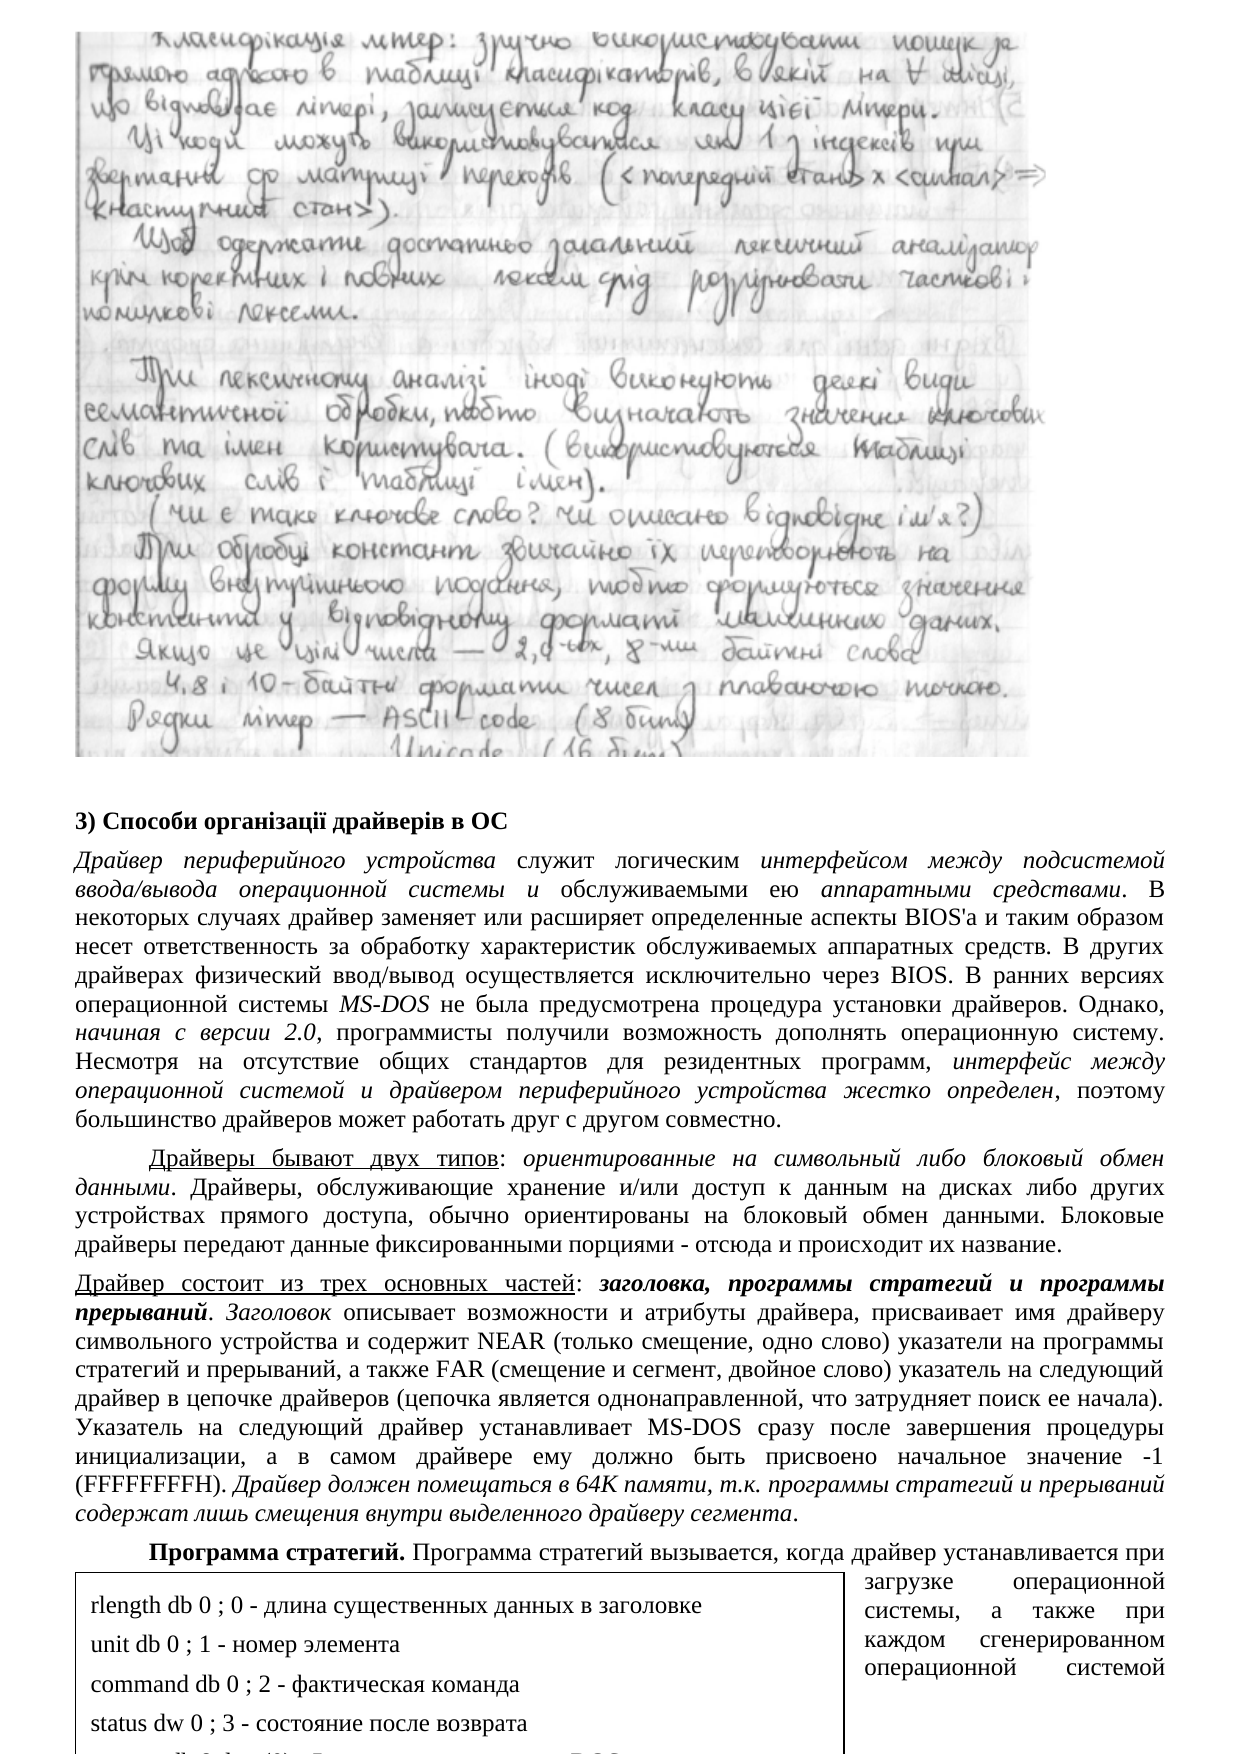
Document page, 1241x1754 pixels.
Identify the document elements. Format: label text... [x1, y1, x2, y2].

text Драйвер периферийного устройства служит логическим интерфейсом между подсистемой ввода/вывода операционной системы и обслуживаемыми ею аппаратными средствами. В некоторых случаях драйвер заменяет или расширяет определенные аспекты BIOS'а и таким образом несет ответственность за обработку характеристик обслуживаемых аппаратных средств. В других драйверах физический ввод/вывод осуществляется исключительно через BIOS. В ранних версиях операционной системы MS-DOS не была предусмотрена процедура установки драйверов. Однако, начиная с версии 2.0, программисты получили возможность дополнять операционную систему. Несмотря на отсутствие общих стандартов для резидентных программ, интерфейс между операционной системой и драйвером периферийного устройства жестко определен, поэтому большинство драйверов может работать друг с другом совместно. [75, 845, 1165, 1132]
text Драйверы бывают двух типов: ориентированные на символьный либо блоковый обмен данными. Драйверы, обслуживающие хранение и/или доступ к данным на дисках либо других устройствах прямого доступа, обычно ориентированы на блоковый обмен данными. Блоковые драйверы передают данные фиксированными порциями - отсюда и происходит их название. [75, 1143, 1165, 1258]
text 3) Способи організації драйверів в ОС [75, 806, 1165, 834]
picture [75, 29, 1071, 757]
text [75, 1537, 1165, 1681]
text Драйвер состоит из трех основных частей: заголовка, программы стратегий и программы прерываний. Заголовок описывает возможности и атрибуты драйвера, присваивает имя драйверу символьного устройства и содержит NEAR (только смещение, одно слово) указатели на программы стратегий и прерываний, а также FAR (смещение и сегмент, двойное слово) указатель на следующий драйвер в цепочке драйверов (цепочка является однонаправленной, что затрудняет поиск ее начала). Указатель на следующий драйвер устанавливает MS-DOS сразу после завершения процедуры инициализации, а в самом драйвере ему должно быть присвоено начальное значение -1 (FFFFFFFFH). Драйвер должен помещаться в 64K памяти, т.к. программы стратегий и прерываний содержат лишь смещения внутри выделенного драйверу сегмента. [75, 1268, 1165, 1527]
